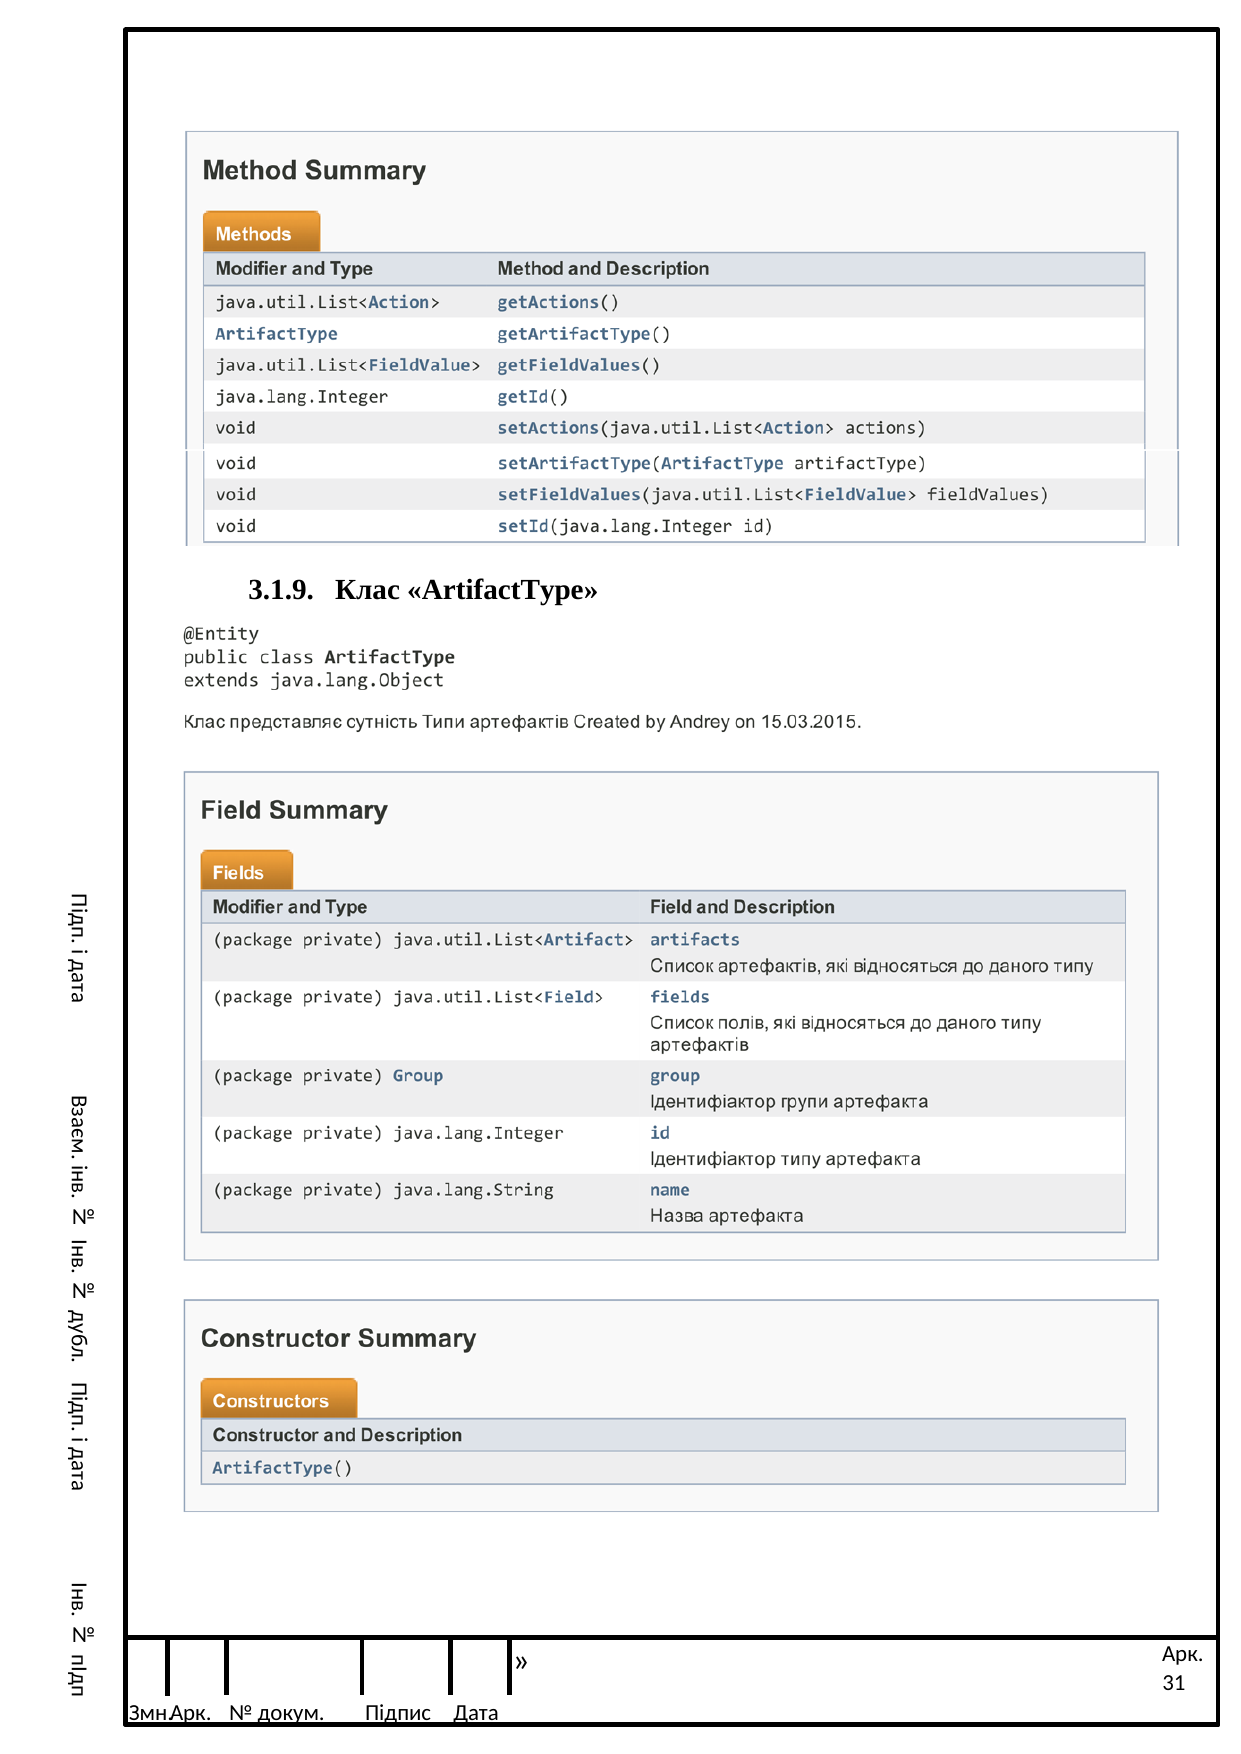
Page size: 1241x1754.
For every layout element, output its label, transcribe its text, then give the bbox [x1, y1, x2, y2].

picture [177, 118, 1186, 546]
text Клас «ArtifactType» [248, 572, 1152, 605]
picture [177, 620, 1168, 1548]
